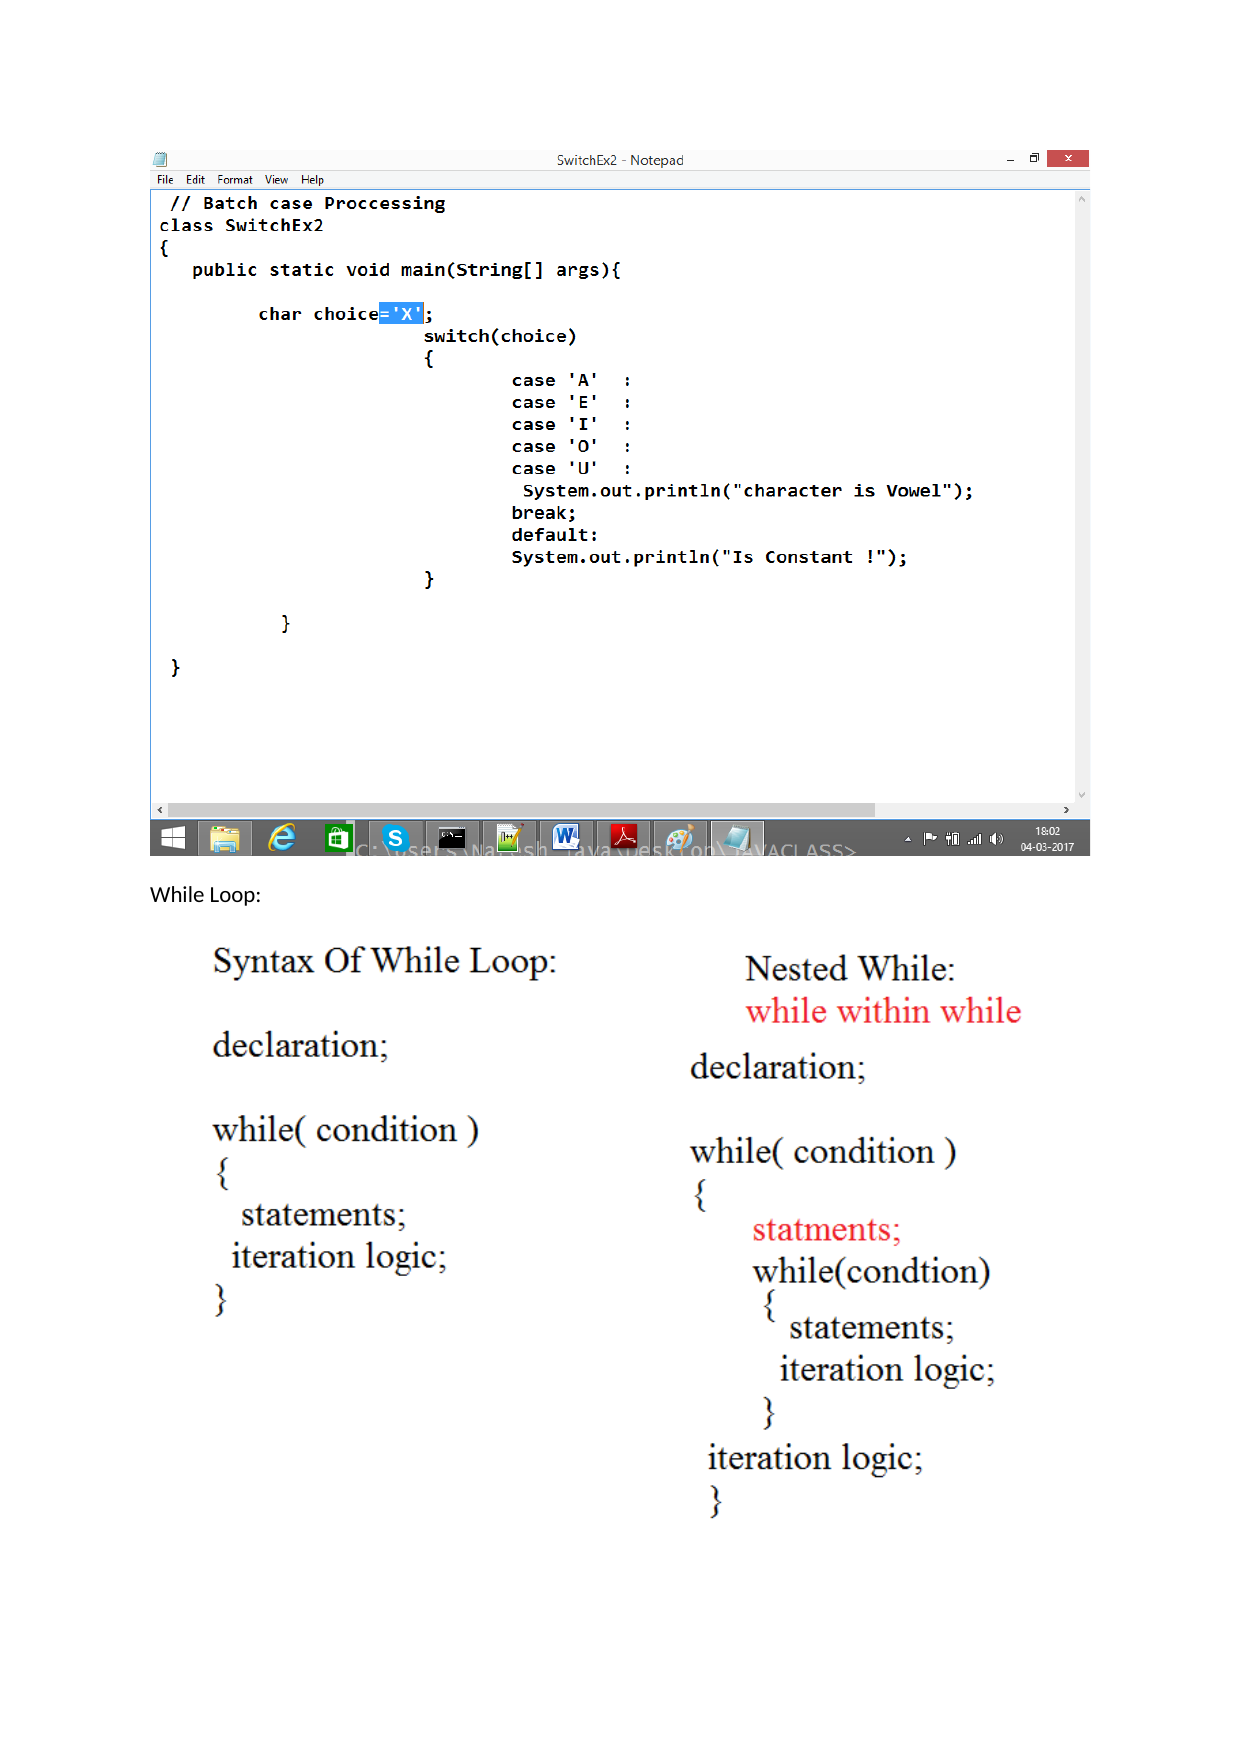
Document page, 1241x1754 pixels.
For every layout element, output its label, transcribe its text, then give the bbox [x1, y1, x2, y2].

picture [150, 933, 1090, 1555]
text While Loop: [150, 880, 1090, 908]
picture [150, 150, 1091, 856]
